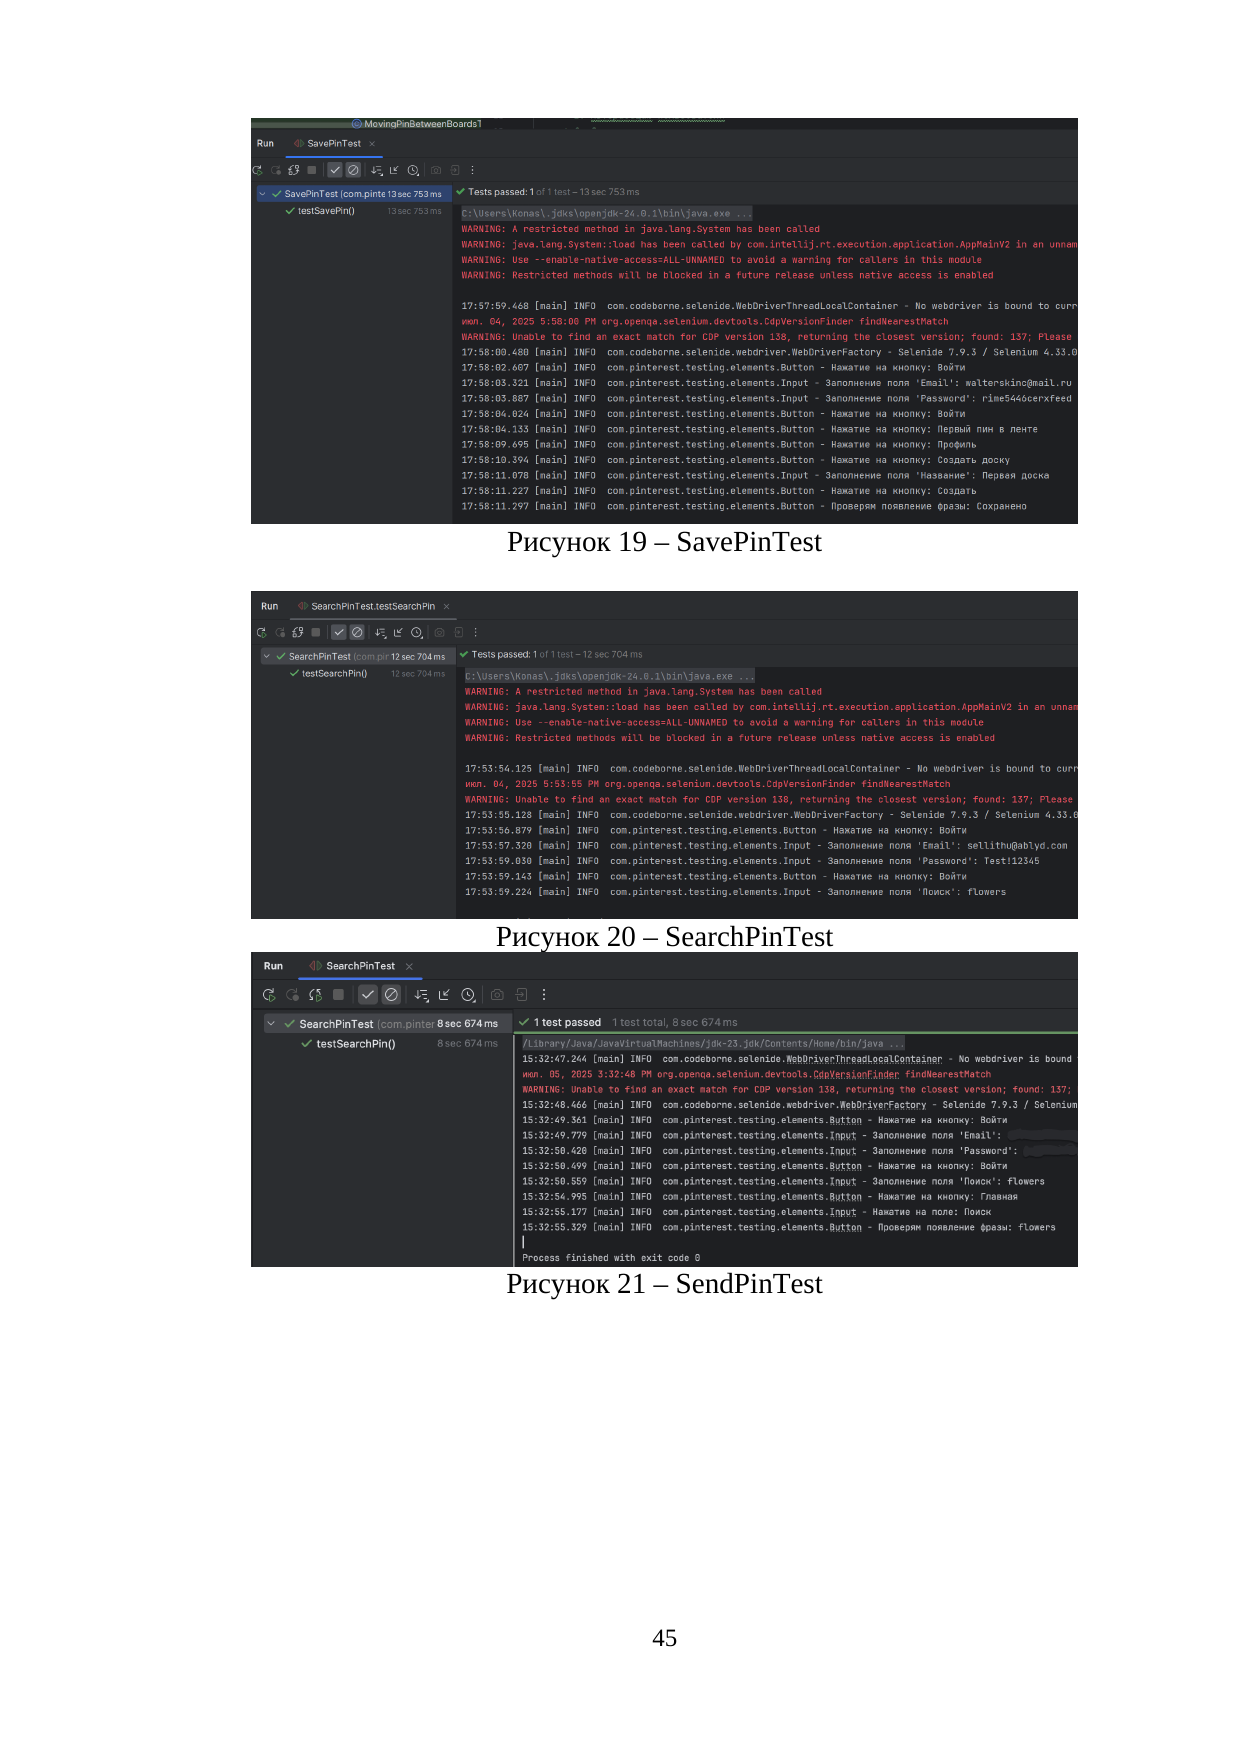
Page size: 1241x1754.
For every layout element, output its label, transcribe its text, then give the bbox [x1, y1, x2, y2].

text Рисунок 20 – SearchPinTest [177, 919, 1152, 952]
text Рисунок 21 – SendPinTest [177, 1266, 1152, 1300]
picture [251, 118, 1078, 524]
text Рисунок 19 – SavePinTest [177, 524, 1152, 557]
picture [251, 952, 1078, 1267]
picture [251, 591, 1078, 919]
